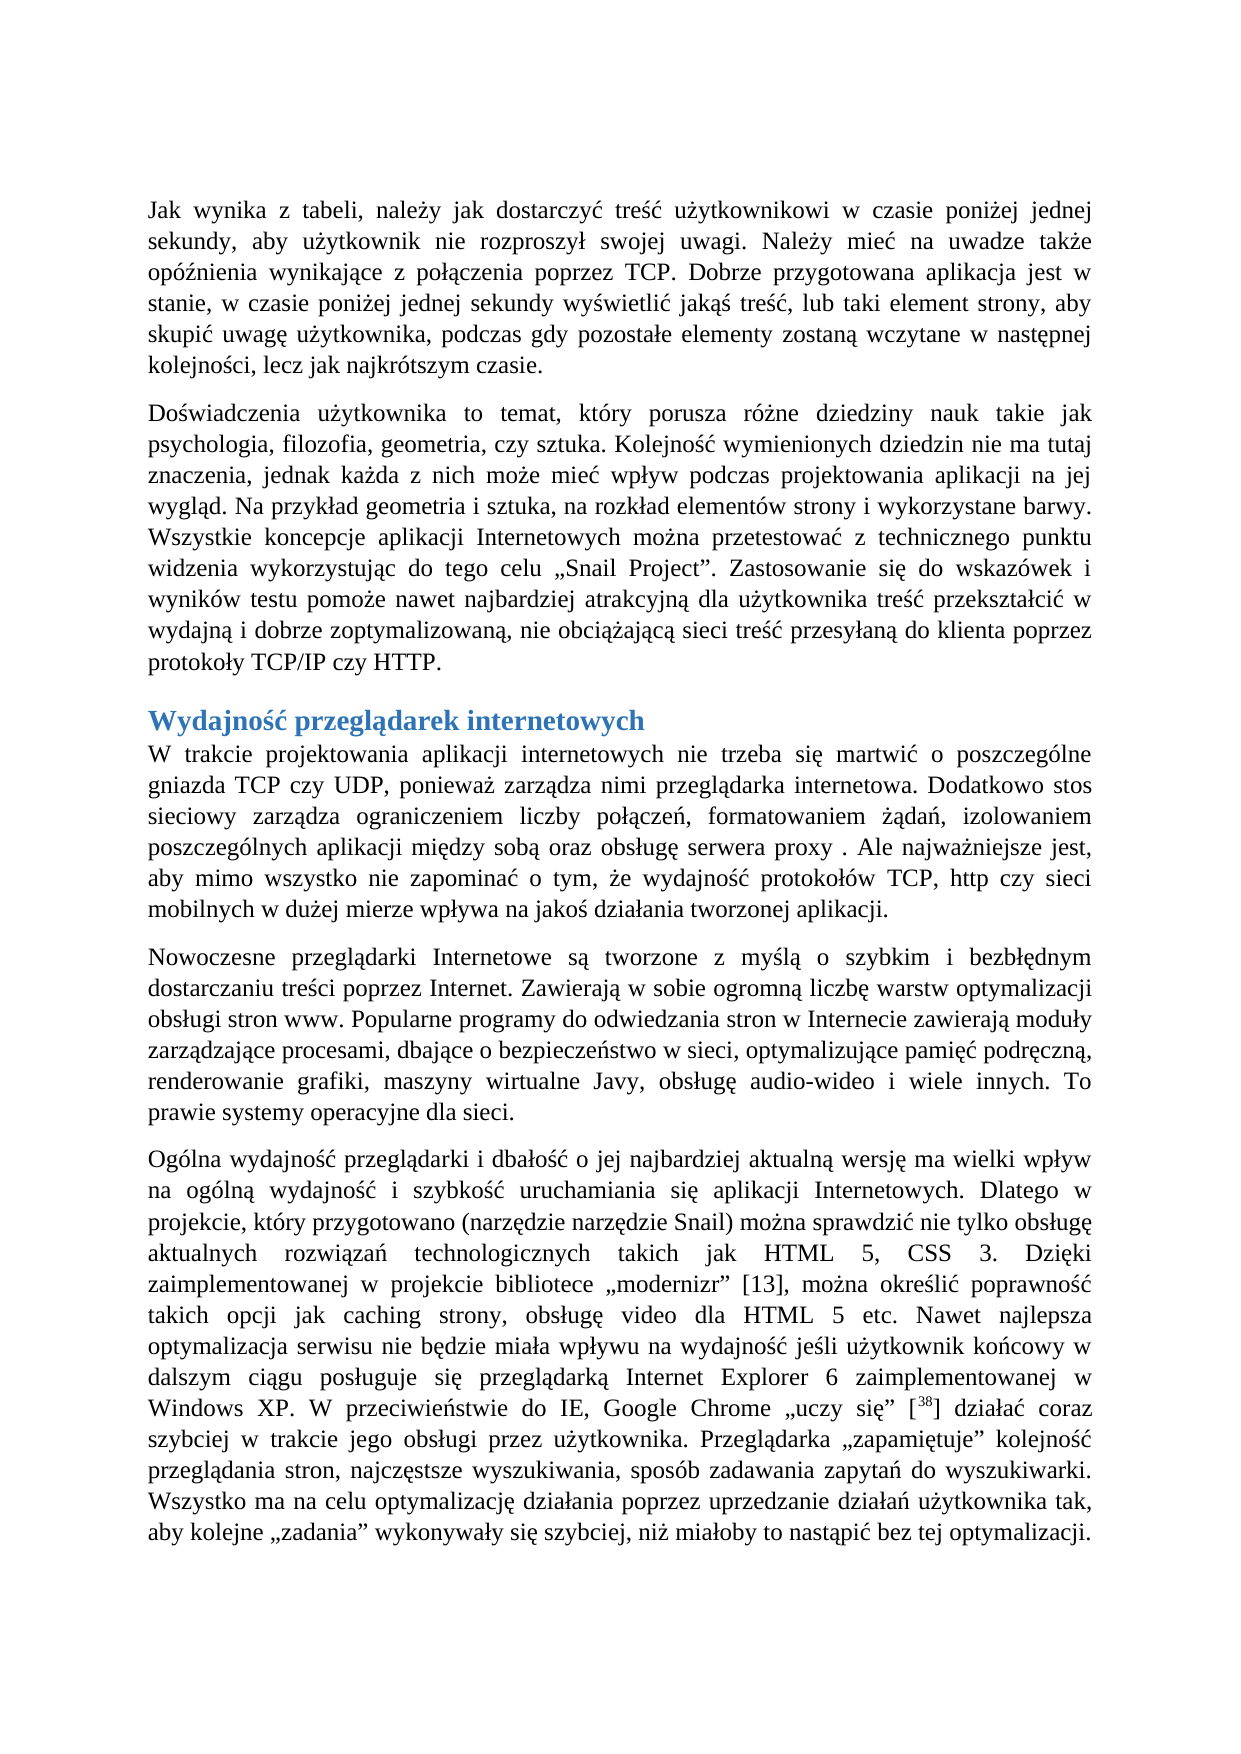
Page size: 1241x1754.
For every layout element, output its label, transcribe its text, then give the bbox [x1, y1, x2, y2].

text Doświadczenia użytkownika to temat, który porusza różne dziedziny nauk takie jak psychologia, filozofia, geometria, czy sztuka. Kolejność wymienionych dziedzin nie ma tutaj znaczenia, jednak każda z nich może mieć wpływ podczas projektowania aplikacji na jej wygląd. Na przykład geometria i sztuka, na rozkład elementów strony i wykorzystane barwy. Wszystkie koncepcje aplikacji Internetowych można przetestować z technicznego punktu widzenia wykorzystując do tego celu „Snail Project”. Zastosowanie się do wskazówek i wyników testu pomoże nawet najbardziej atrakcyjną dla użytkownika treść przekształcić w wydajną i dobrze zoptymalizowaną, nie obciążającą sieci treść przesyłaną do klienta poprzez protokoły TCP/IP czy HTTP. [148, 398, 1093, 675]
subtitle Wydajność przeglądarek internetowych [148, 703, 1093, 736]
text W trakcie projektowania aplikacji internetowych nie trzeba się martwić o poszczególne gniazda TCP czy UDP, ponieważ zarządza nimi przeglądarka internetowa. Dodatkowo stos sieciowy zarządza ograniczeniem liczby połączeń, formatowaniem żądań, izolowaniem poszczególnych aplikacji między sobą oraz obsługę serwera proxy . Ale najważniejsze jest, aby mimo wszystko nie zapominać o tym, że wydajność protokołów TCP, http czy sieci mobilnych w dużej mierze wpływa na jakoś działania tworzonej aplikacji. [148, 739, 1093, 923]
text Nowoczesne przeglądarki Internetowe są tworzone z myślą o szybkim i bezbłędnym dostarczaniu treści poprzez Internet. Zawierają w sobie ogromną liczbę warstw optymalizacji obsługi stron www. Popularne programy do odwiedzania stron w Internecie zawierają moduły zarządzające procesami, dbające o bezpieczeństwo w sieci, optymalizujące pamięć podręczną, renderowanie grafiki, maszyny wirtualne Javy, obsługę audio-wideo i wiele innych. To prawie systemy operacyjne dla sieci. [148, 942, 1093, 1126]
text Jak wynika z tabeli, należy jak dostarczyć treść użytkownikowi w czasie poniżej jednej sekundy, aby użytkownik nie rozproszył swojej uwagi. Należy mieć na uwadze także opóźnienia wynikające z połączenia poprzez TCP. Dobrze przygotowana aplikacja jest w stanie, w czasie poniżej jednej sekundy wyświetlić jakąś treść, lub taki element strony, aby skupić uwagę użytkownika, podczas gdy pozostałe elementy zostaną wczytane w następnej kolejności, lecz jak najkrótszym czasie. [148, 195, 1093, 379]
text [148, 1144, 1093, 1546]
